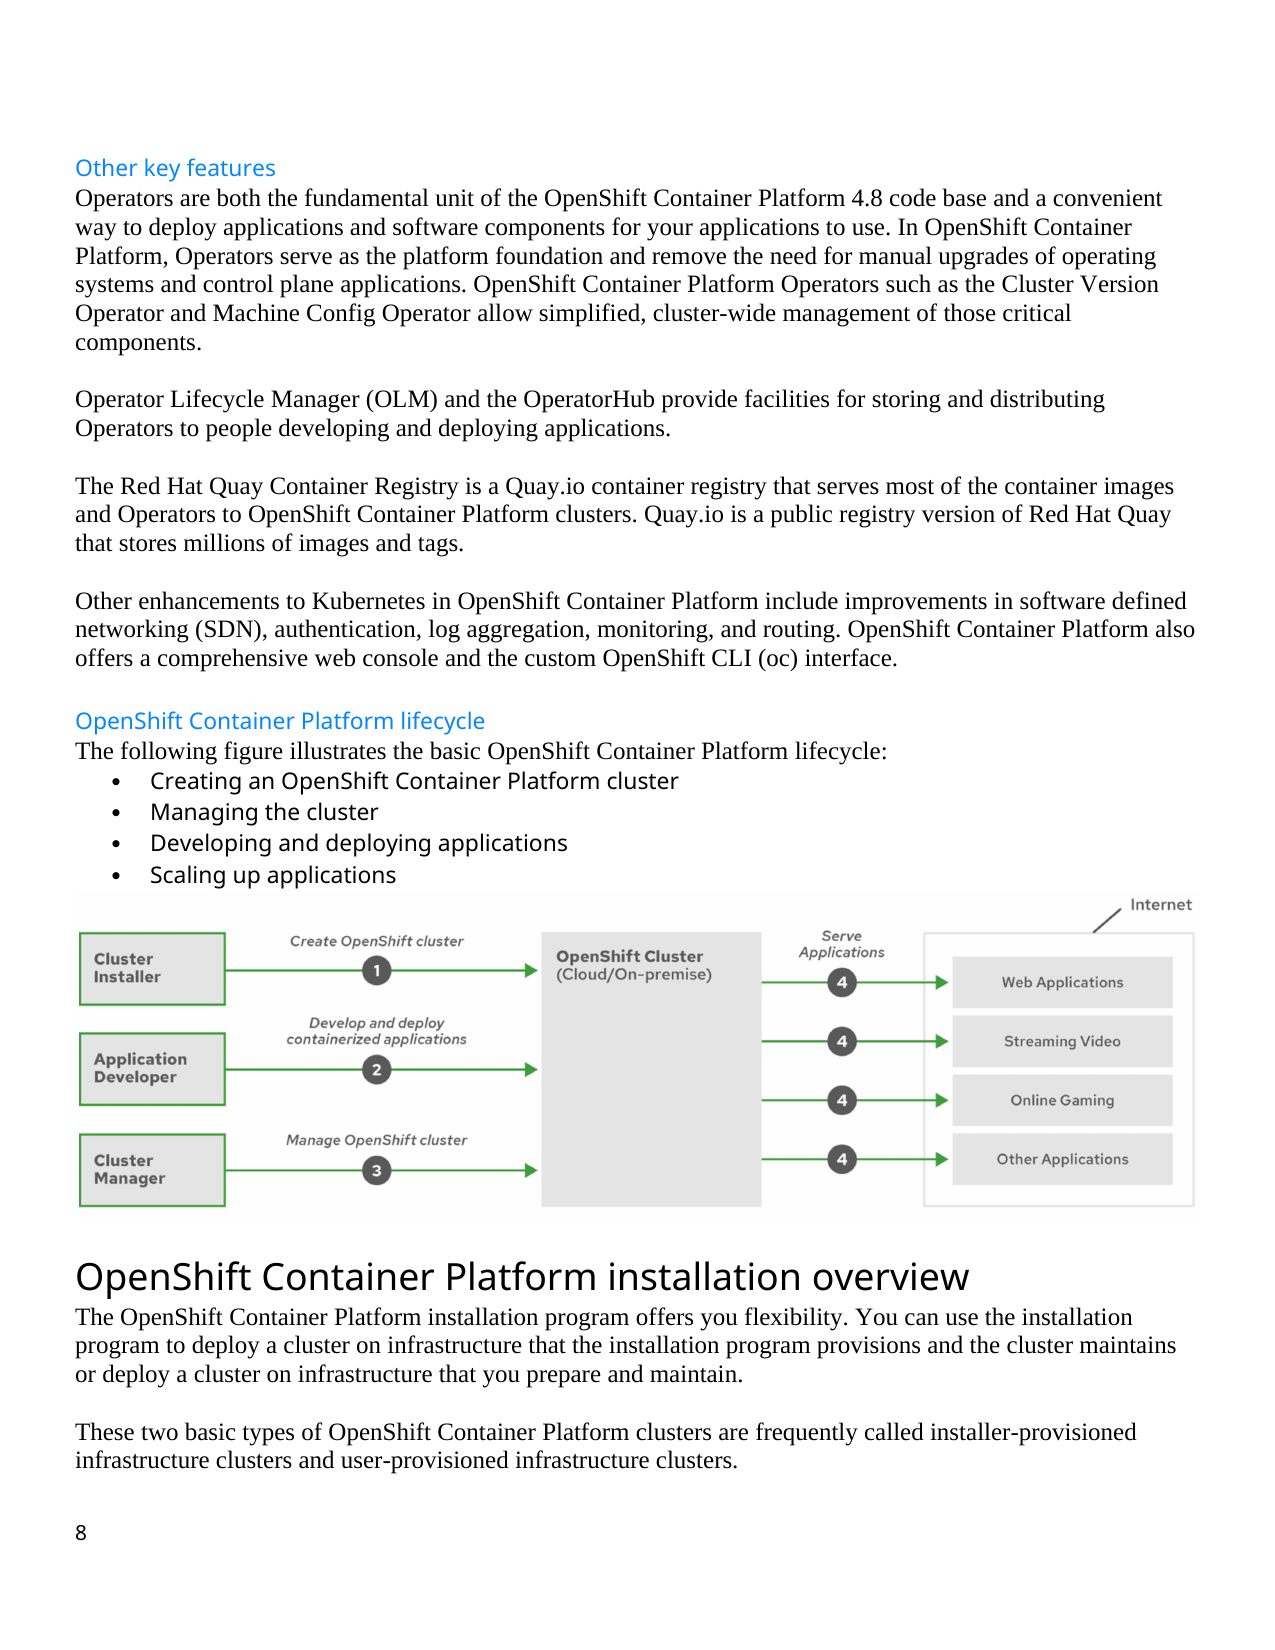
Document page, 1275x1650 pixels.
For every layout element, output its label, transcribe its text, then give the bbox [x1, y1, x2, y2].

subtitle OpenShift Container Platform lifecycle [75, 705, 1200, 736]
list Creating an OpenShift Container Platform cluster [112, 765, 1200, 796]
subtitle Other key features [75, 152, 1200, 183]
text The Red Hat Quay Container Registry is a Quay.io container registry that serves most of the container images and Operators to OpenShift Container Platform clusters. Quay.io is a public registry version of Red Hat Quay that stores millions of images and tags. [75, 471, 1200, 557]
text Other enhancements to Kubernetes in OpenShift Container Platform include improvements in software defined networking (SDN), authentication, log aggregation, monitoring, and routing. OpenShift Container Platform also offers a comprehensive web console and the custom OpenShift CLI (oc) interface. [75, 586, 1200, 672]
list Developing and deploying applications [112, 827, 1200, 859]
text Operators are both the fundamental unit of the OpenShift Container Platform 4.8 code base and a convenient way to deploy applications and software components for your applications to use. In OpenShift Container Platform, Operators serve as the platform foundation and remove the need for manual upgrades of operating systems and control plane applications. OpenShift Container Platform Operators such as the Cluster Version Operator and Machine Config Operator allow simplified, cluster-wide management of those critical components. [75, 183, 1200, 356]
subtitle OpenShift Container Platform installation overview [75, 1251, 1200, 1302]
list Scaling up applications [112, 859, 1200, 890]
text Operator Lifecycle Manager (OLM) and the OperatorHub provide facilities for storing and distributing Operators to people developing and deploying applications. [75, 384, 1200, 442]
text These two basic types of OpenShift Container Platform clusters are frequently called installer-provisioned infrastructure clusters and user-provisioned infrastructure clusters. [75, 1417, 1200, 1474]
picture [75, 890, 1200, 1218]
list Managing the cluster [112, 796, 1200, 827]
text The following figure illustrates the basic OpenShift Container Platform lifecycle: [75, 736, 1200, 765]
text The OpenShift Container Platform installation program offers you flexibility. You can use the installation program to deploy a cluster on infrastructure that the installation program provisions and the cluster maintains or deploy a cluster on infrastructure that you prepare and maintain. [75, 1302, 1200, 1388]
